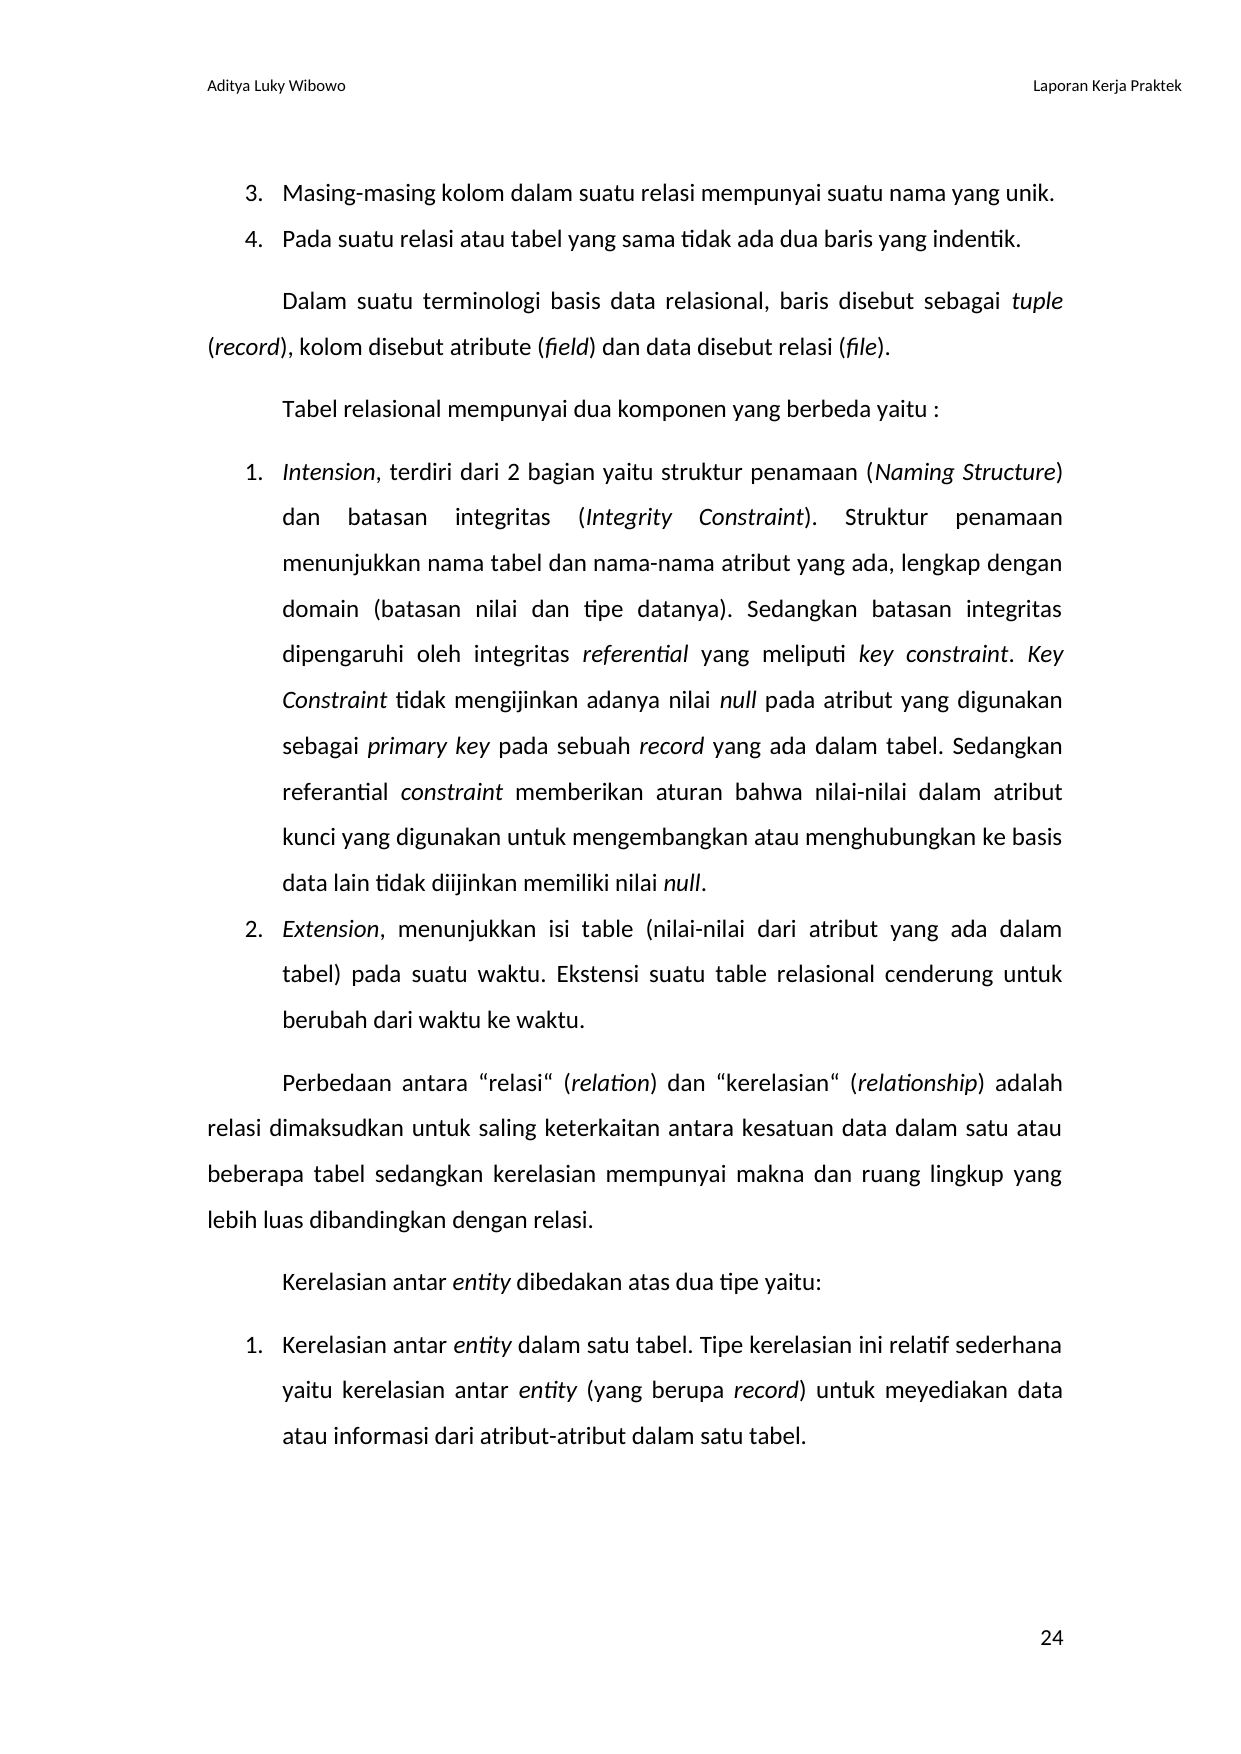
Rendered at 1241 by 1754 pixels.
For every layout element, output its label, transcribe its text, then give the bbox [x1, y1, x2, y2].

text Tabel relasional mempunyai dua komponen yang berbeda yaitu : [207, 393, 1063, 424]
list Intension, terdiri dari 2 bagian yaitu struktur penamaan (Naming Structure) dan batasan integritas (Integrity Constraint). Struktur penamaan menunjukkan nama tabel dan nama-nama atribut yang ada, lengkap dengan domain (batasan nilai dan tipe datanya). Sedangkan batasan integritas dipengaruhi oleh integritas referential yang meliputi key constraint. Key Constraint tidak mengijinkan adanya nilai null pada atribut yang digunakan sebagai primary key pada sebuah record yang ada dalam tabel. Sedangkan referantial constraint memberikan aturan bahwa nilai-nilai dalam atribut kunci yang digunakan untuk mengembangkan atau menghubungkan ke basis data lain tidak diijinkan memiliki nilai null. [244, 456, 1063, 898]
text Kerelasian antar entity dibedakan atas dua tipe yaitu: [207, 1266, 1063, 1297]
list Kerelasian antar entity dalam satu tabel. Tipe kerelasian ini relatif sederhana yaitu kerelasian antar entity (yang berupa record) untuk meyediakan data atau informasi dari atribut-atribut dalam satu tabel. [244, 1329, 1063, 1451]
text Perbedaan antara “relasi“ (relation) dan “kerelasian“ (relationship) adalah relasi dimaksudkan untuk saling keterkaitan antara kesatuan data dalam satu atau beberapa tabel sedangkan kerelasian mempunyai makna dan ruang lingkup yang lebih luas dibandingkan dengan relasi. [207, 1067, 1063, 1234]
list Pada suatu relasi atau tabel yang sama tidak ada dua baris yang indentik. [244, 223, 1063, 253]
list Masing-masing kolom dalam suatu relasi mempunyai suatu nama yang unik. [244, 177, 1063, 207]
list Extension, menunjukkan isi table (nilai-nilai dari atribut yang ada dalam tabel) pada suatu waktu. Ekstensi suatu table relasional cenderung untuk berubah dari waktu ke waktu. [244, 913, 1063, 1035]
text Dalam suatu terminologi basis data relasional, baris disebut sebagai tuple (record), kolom disebut atribute (field) dan data disebut relasi (file). [207, 285, 1063, 361]
